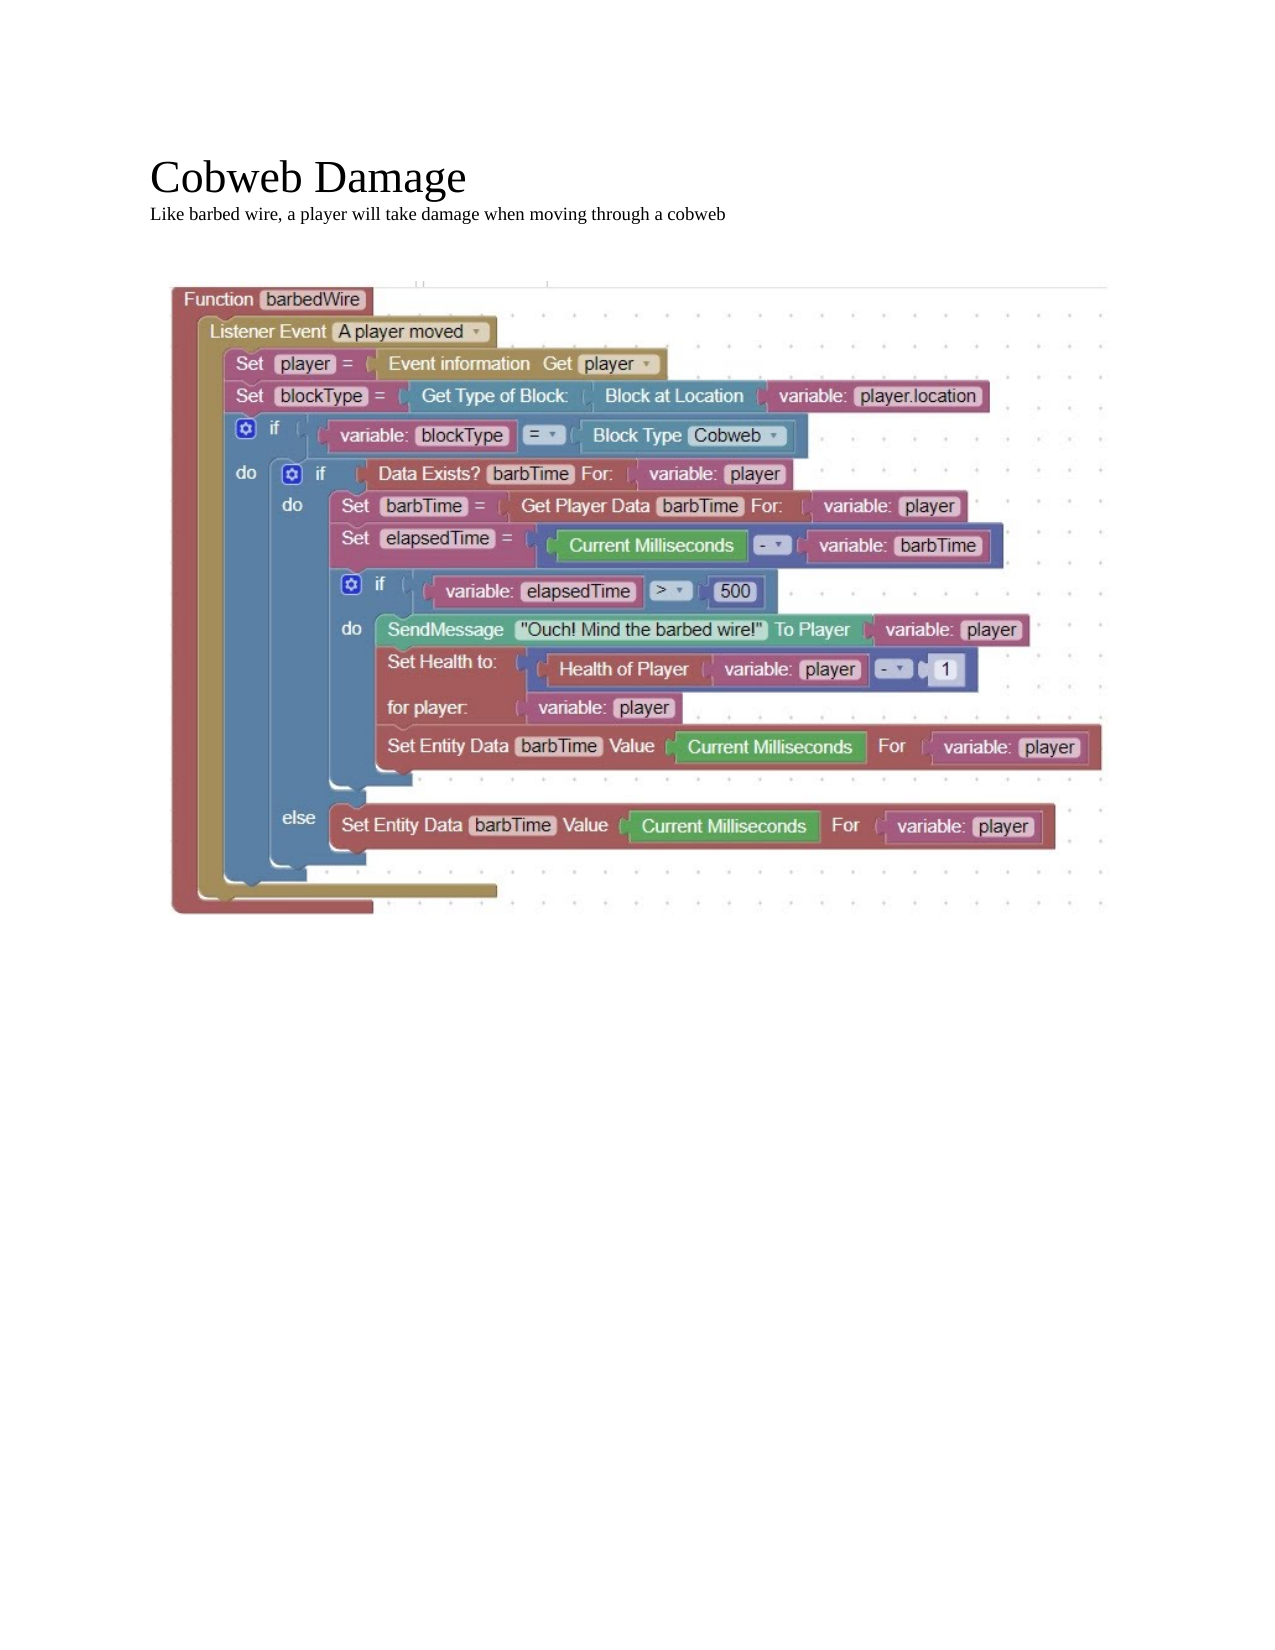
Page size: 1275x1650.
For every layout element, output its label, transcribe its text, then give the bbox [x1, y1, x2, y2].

text Like barbed wire, a player will take damage when moving through a cobweb [150, 203, 1125, 224]
text Cobweb Damage [150, 150, 1125, 203]
picture [168, 281, 1109, 923]
